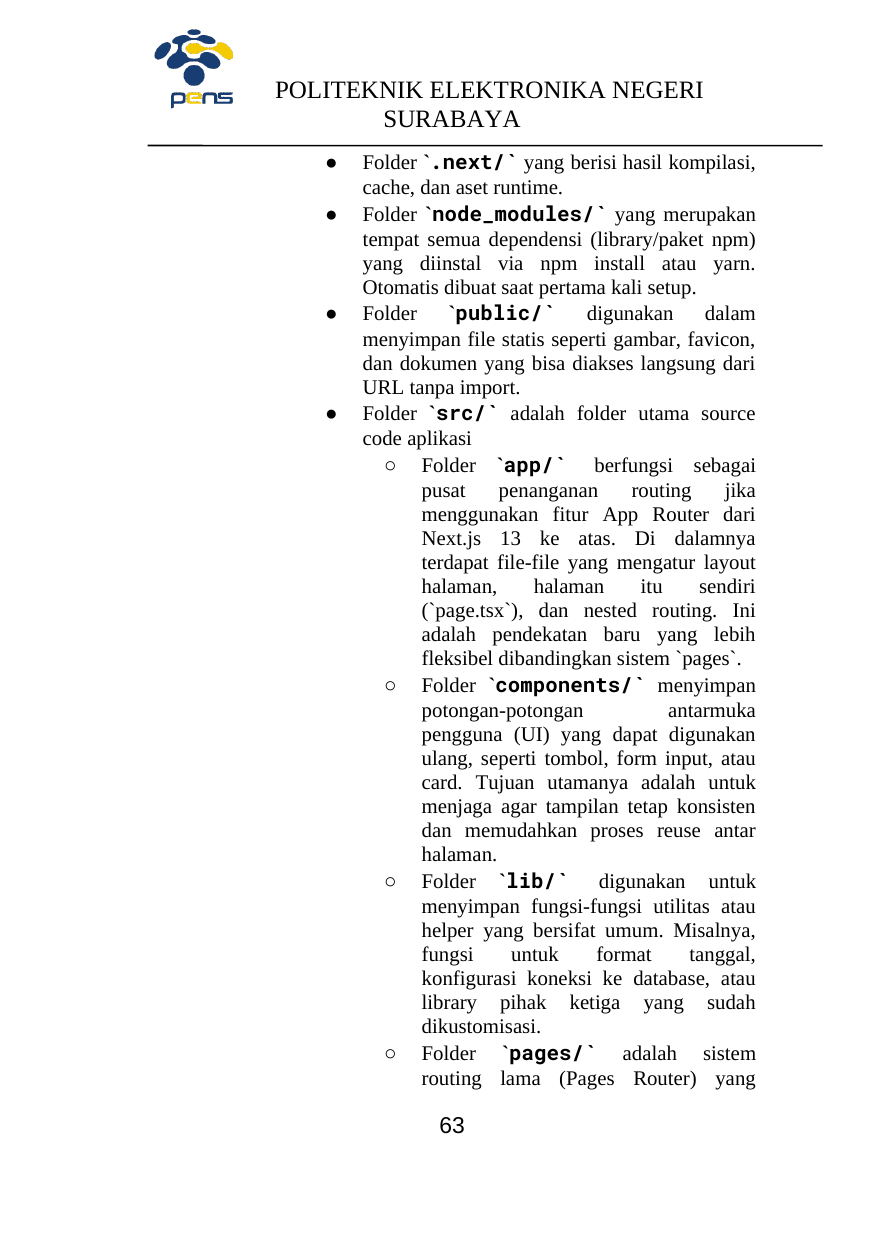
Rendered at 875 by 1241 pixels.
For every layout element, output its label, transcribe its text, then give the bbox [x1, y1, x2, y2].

list Folder `.next/` yang berisi hasil kompilasi, cache, dan aset runtime. [325, 148, 756, 199]
list Folder `src/` adalah folder utama source code aplikasi [325, 399, 756, 450]
list Folder `public/` digunakan dalam menyimpan file statis seperti gambar, favicon, dan dokumen yang bisa diakses langsung dari URL tanpa import. [325, 299, 756, 399]
list Folder `components/` menyimpan potongan-potongan antarmuka pengguna (UI) yang dapat digunakan ulang, seperti tombol, form input, atau card. Tujuan utamanya adalah untuk menjaga agar tampilan tetap konsisten dan memudahkan proses reuse antar halaman. [384, 670, 756, 866]
picture [147, 22, 242, 117]
list Folder `lib/` digunakan untuk menyimpan fungsi-fungsi utilitas atau helper yang bersifat umum. Misalnya, fungsi untuk format tanggal, konfigurasi koneksi ke database, atau library pihak ketiga yang sudah dikustomisasi. [384, 866, 756, 1038]
list Folder `app/` berfungsi sebagai pusat penanganan routing jika menggunakan fitur App Router dari Next.js 13 ke atas. Di dalamnya terdapat file-file yang mengatur layout halaman, halaman itu sendiri (`page.tsx`), dan nested routing. Ini adalah pendekatan baru yang lebih fleksibel dibandingkan sistem `pages`. [384, 450, 756, 670]
list Folder `node_modules/` yang merupakan tempat semua dependensi (library/paket npm) yang diinstal via npm install atau yarn. Otomatis dibuat saat pertama kali setup. [325, 199, 756, 299]
